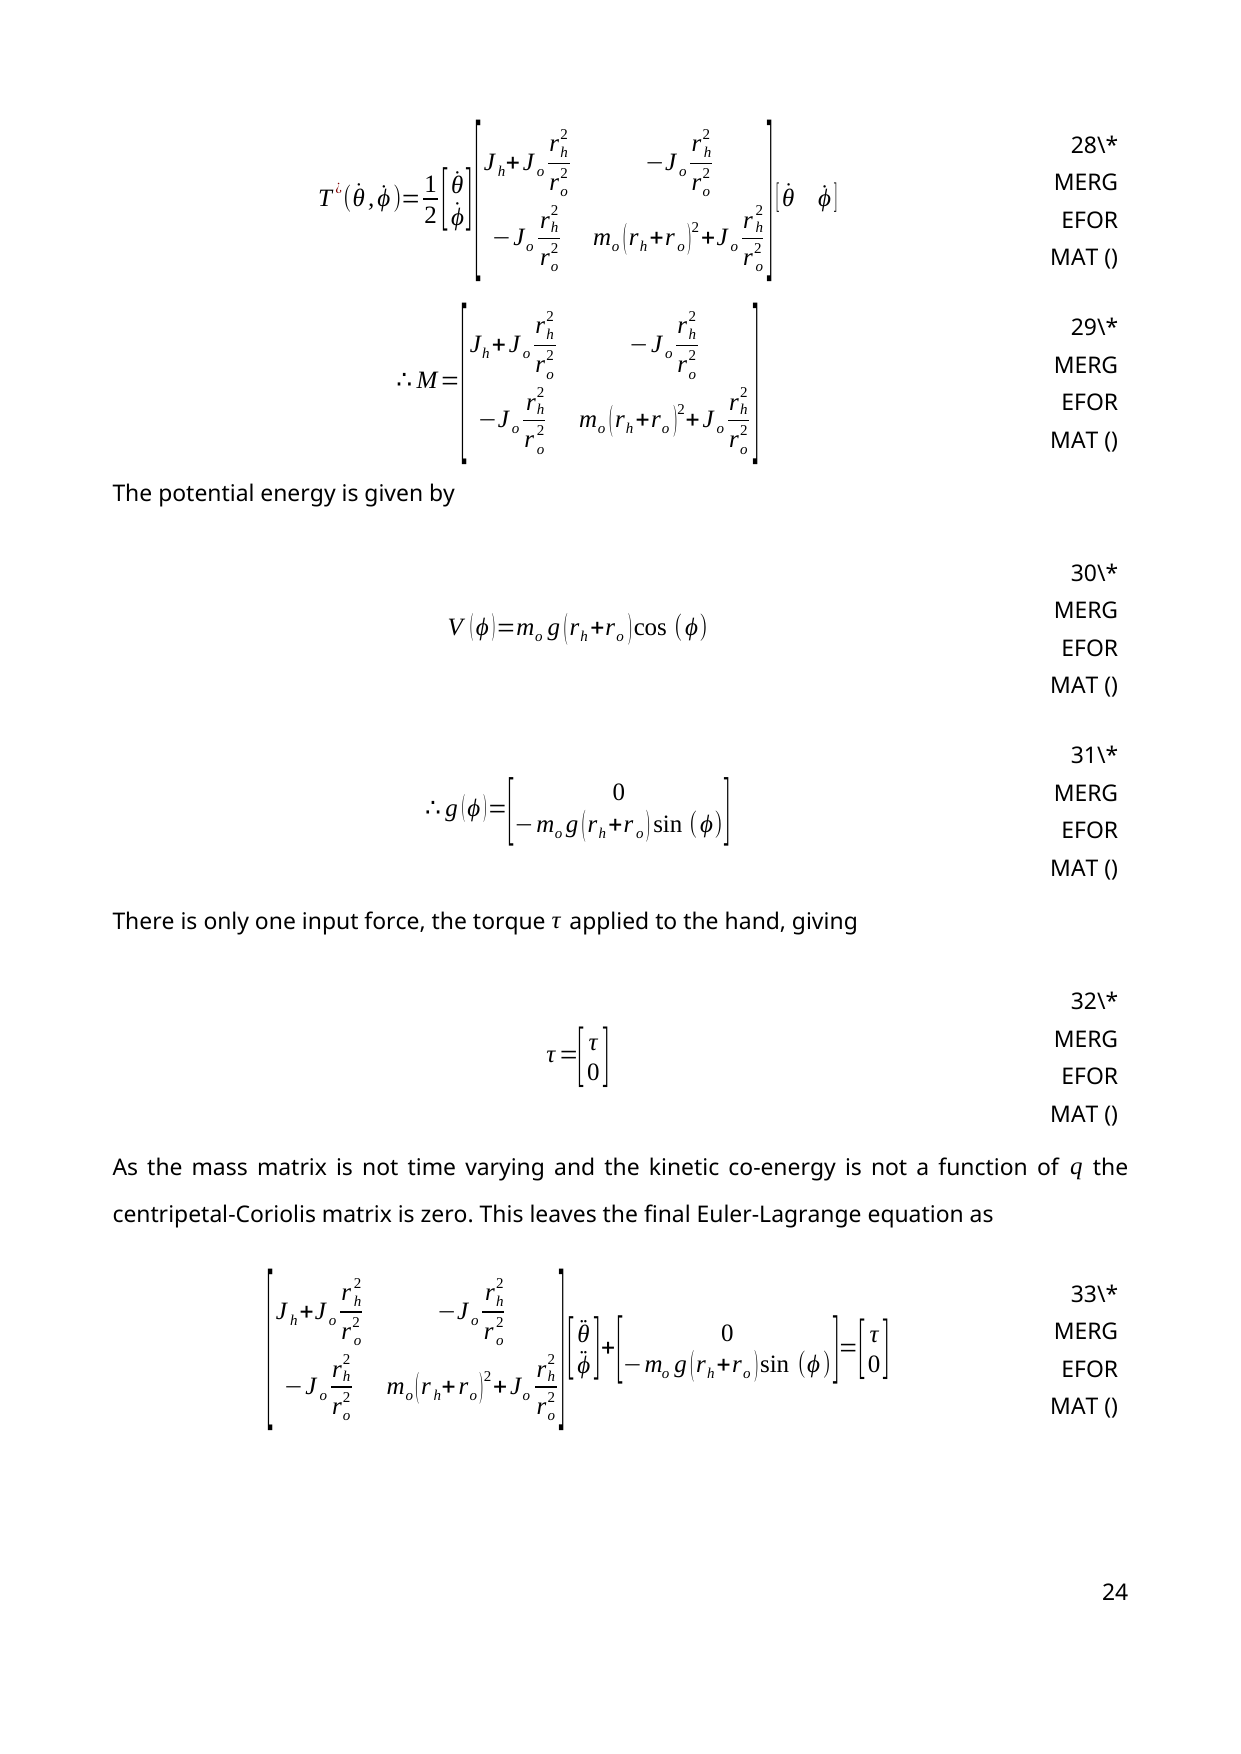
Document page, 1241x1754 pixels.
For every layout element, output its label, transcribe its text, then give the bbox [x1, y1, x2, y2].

table_header [112, 969, 1043, 1151]
table_header [1044, 969, 1118, 1151]
table_cell [112, 723, 1043, 905]
table_header [112, 1261, 1043, 1443]
text As the mass matrix is not time varying and the kinetic co-energy is not a function of the centripetal-Coriolis matrix is zero. This leaves the final Euler-Lagrange equation as [112, 1151, 1128, 1229]
table_header [1044, 112, 1118, 294]
text The potential energy is given by [112, 477, 1128, 508]
table_cell [1044, 295, 1118, 477]
text There is only one input force, the torque applied to the hand, giving [112, 905, 1128, 936]
table_cell [112, 295, 1043, 477]
table_header [112, 112, 1043, 294]
table_header [1044, 1261, 1118, 1443]
table_cell [1044, 723, 1118, 905]
table_header [112, 540, 1043, 723]
table_header [1044, 540, 1118, 723]
